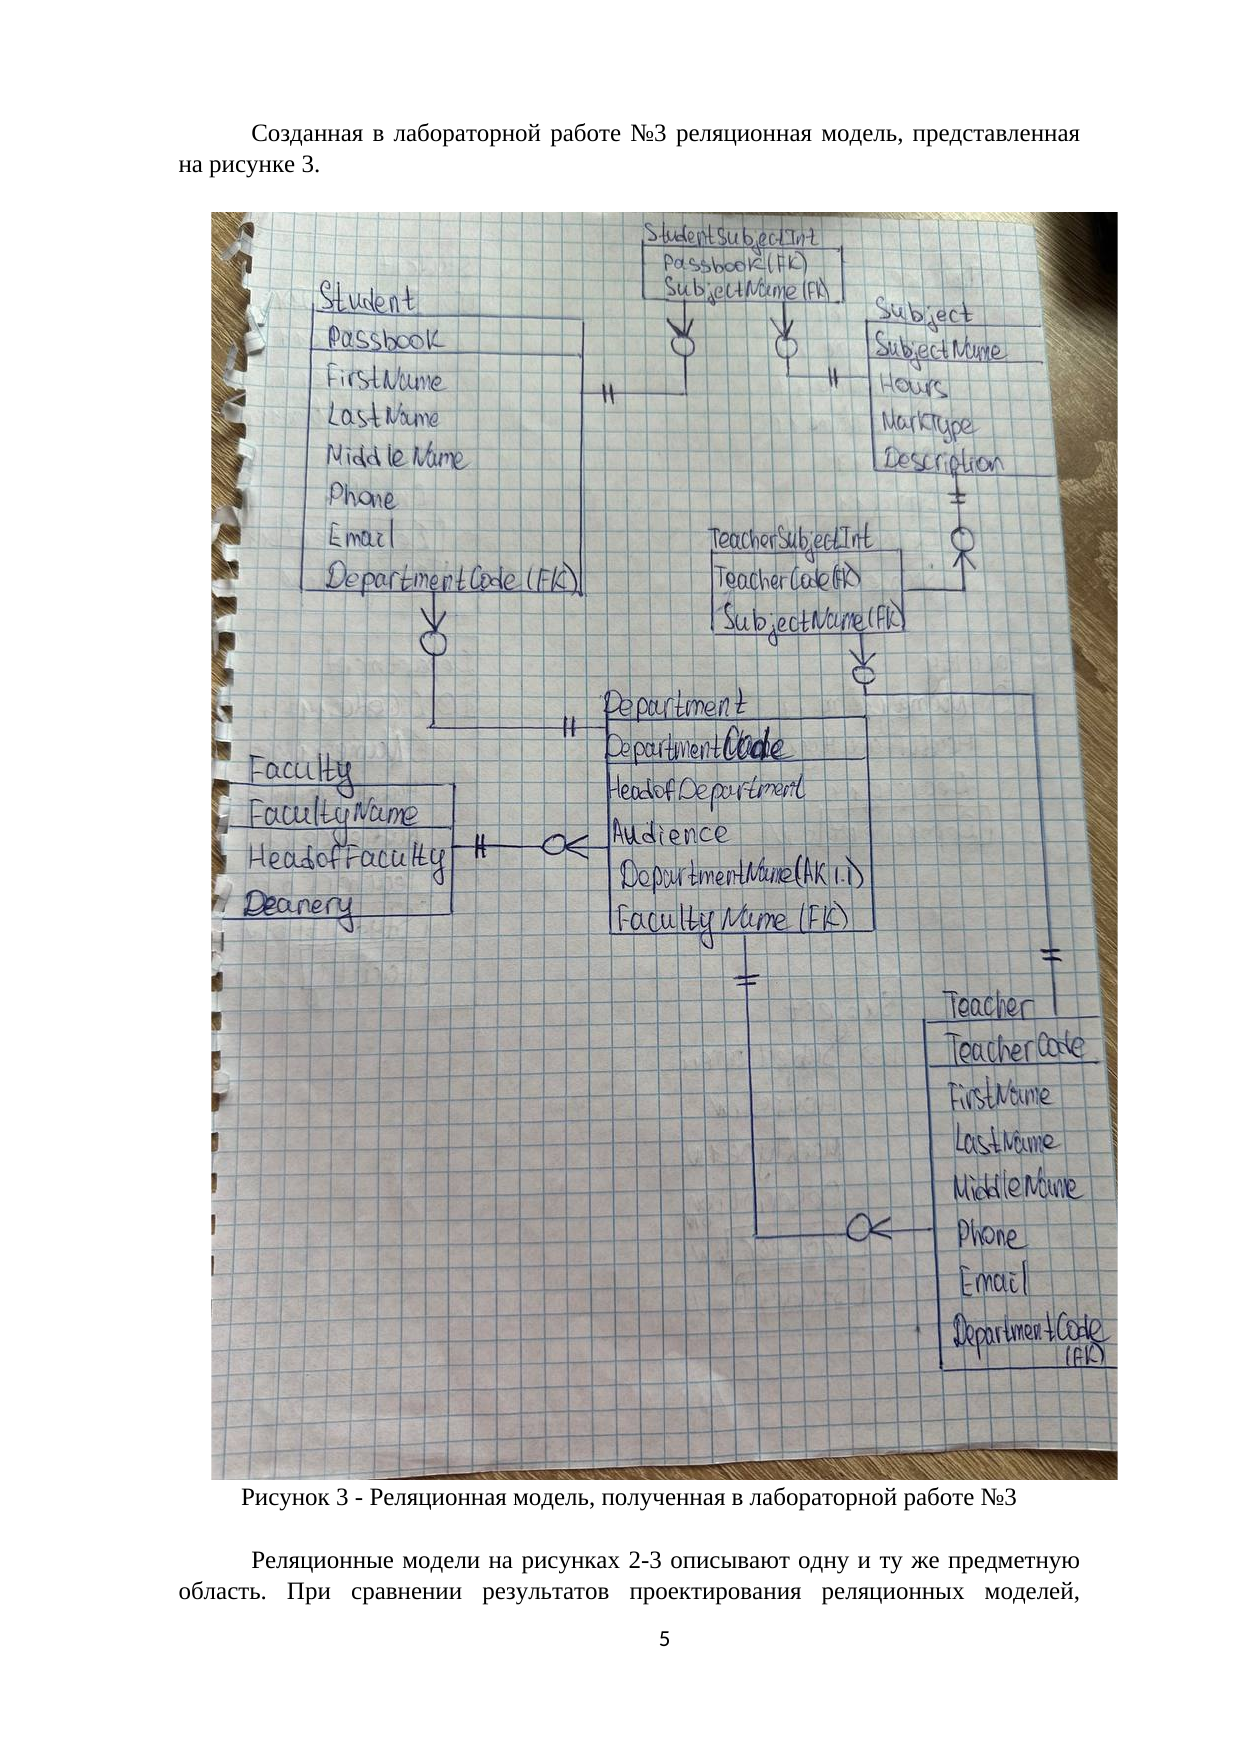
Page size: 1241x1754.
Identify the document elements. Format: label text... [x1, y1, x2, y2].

text Созданная в лабораторной работе №3 реляционная модель, представленная на рисунке 3. [178, 118, 1081, 178]
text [177, 1545, 1081, 1605]
picture [211, 212, 1118, 1480]
